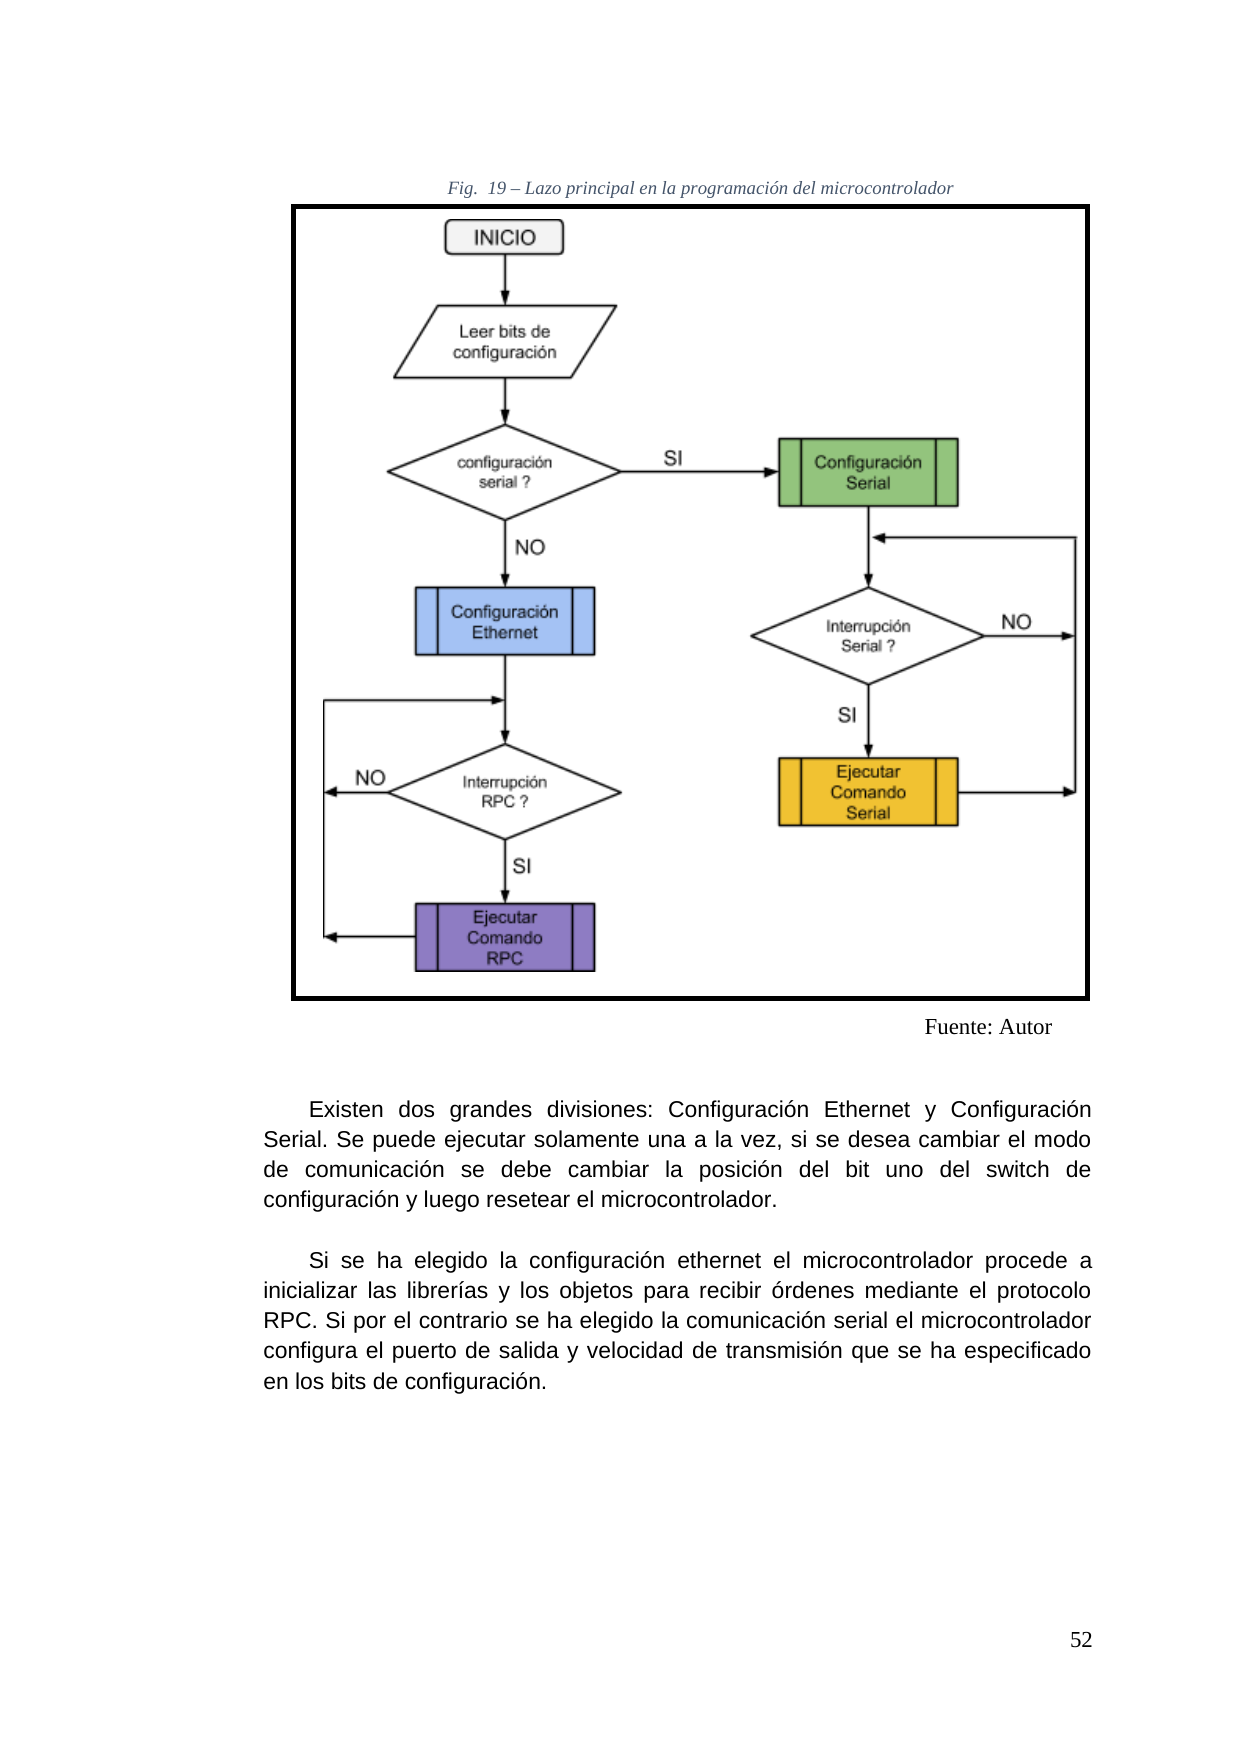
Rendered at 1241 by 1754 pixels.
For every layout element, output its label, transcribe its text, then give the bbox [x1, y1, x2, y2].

text Fig. 19 – Lazo principal en la programación del microcontrolador [263, 177, 1092, 199]
text Si se ha elegido la configuración ethernet el microcontrolador procede a inicializar las librerías y los objetos para recibir órdenes mediante el protocolo RPC. Si por el contrario se ha elegido la comunicación serial el microcontrolador configura el puerto de salida y velocidad de transmisión que se ha especificado en los bits de configuración. [263, 1247, 1092, 1394]
text Existen dos grandes divisiones: Configuración Ethernet y Configuración Serial. Se puede ejecutar solamente una a la vez, si se desea cambiar el modo de comunicación se debe cambiar la posición del bit uno del switch de configuración y luego resetear el microcontrolador. [263, 1096, 1092, 1213]
picture [323, 219, 1078, 972]
